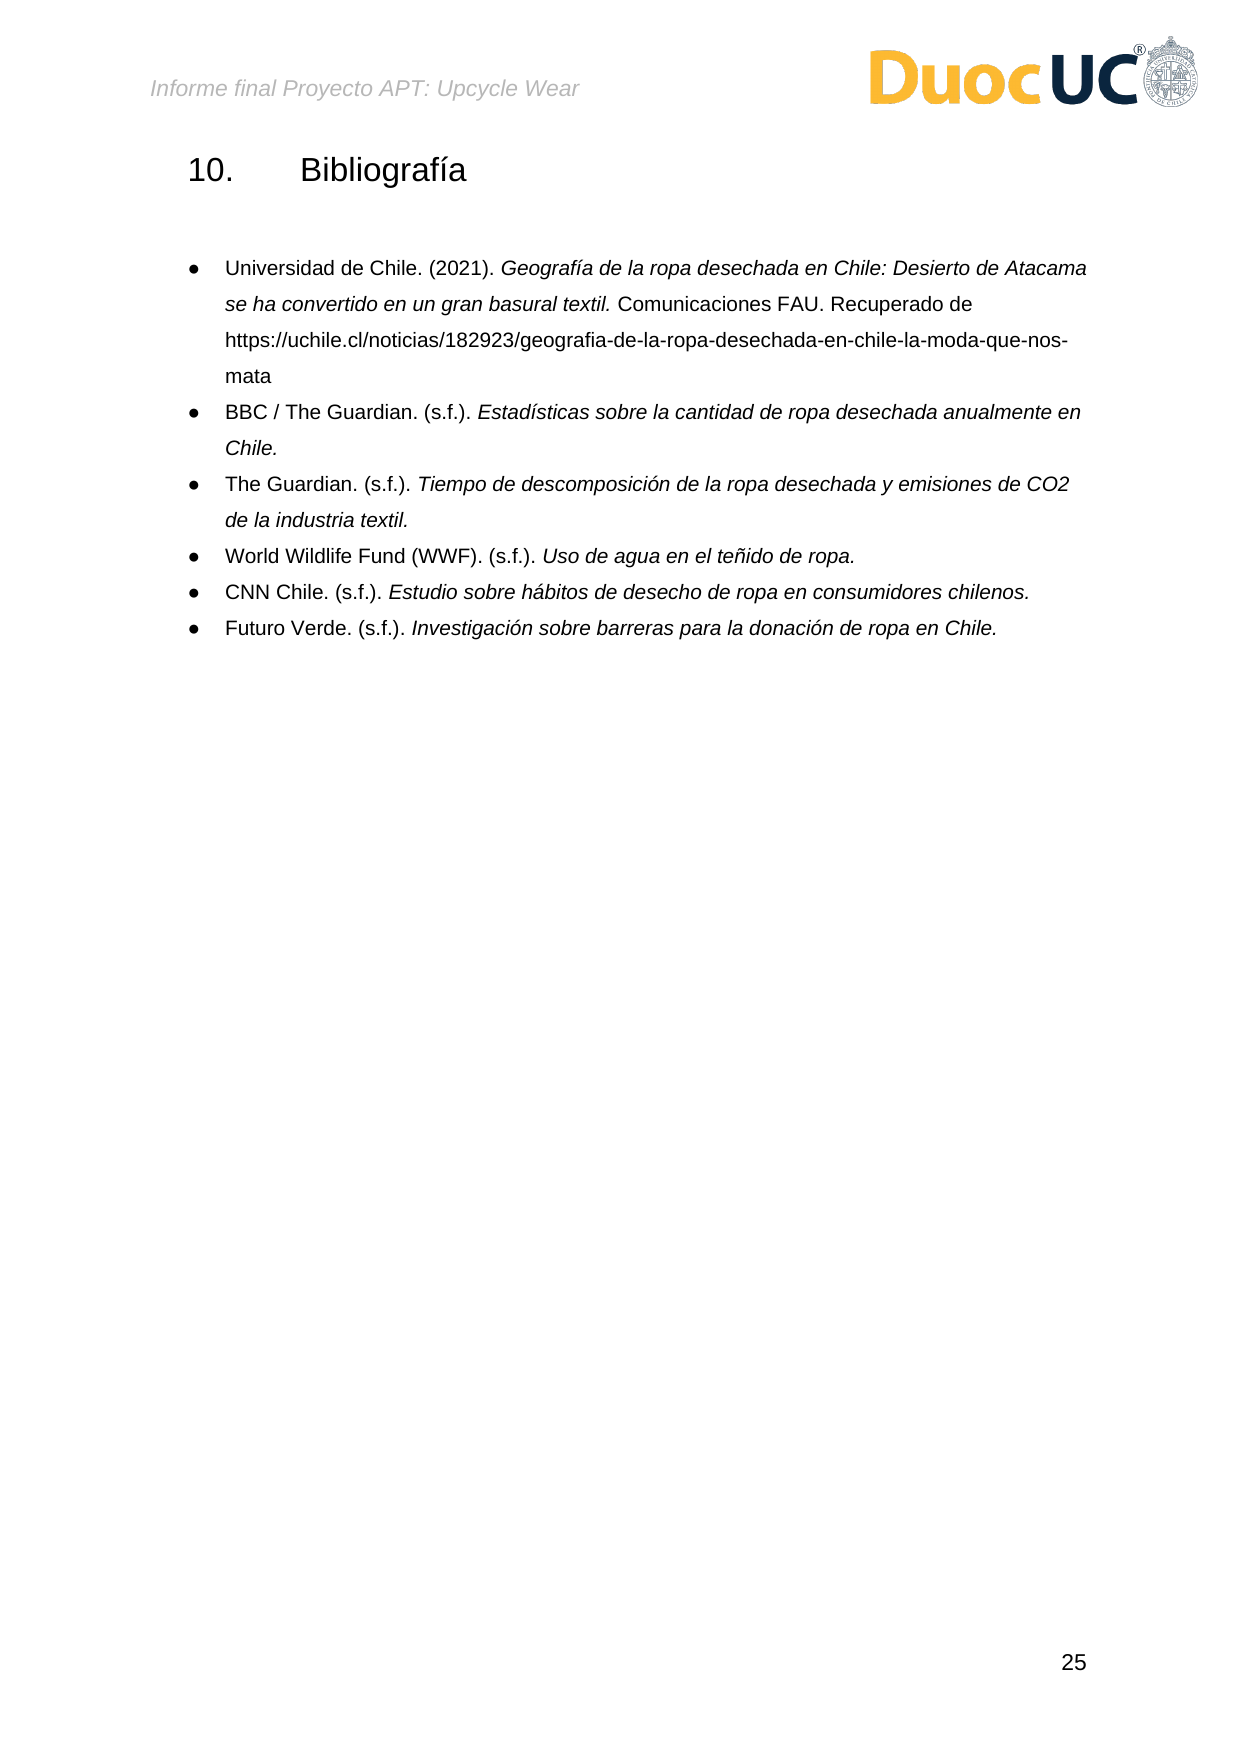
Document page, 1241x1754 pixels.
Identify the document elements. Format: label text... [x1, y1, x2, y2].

list CNN Chile. (s.f.). Estudio sobre hábitos de desecho de ropa en consumidores chilenos. [187, 579, 1090, 603]
subtitle Bibliografía [187, 150, 1090, 188]
list BBC / The Guardian. (s.f.). Estadísticas sobre la cantidad de ropa desechada anualmente en Chile. [187, 400, 1090, 460]
list World Wildlife Fund (WWF). (s.f.). Uso de agua en el teñido de ropa. [187, 543, 1090, 567]
list Futuro Verde. (s.f.). Investigación sobre barreras para la donación de ropa en Chile. [187, 615, 1090, 639]
list The Guardian. (s.f.). Tiempo de descomposición de la ropa desechada y emisiones de CO2 de la industria textil. [187, 472, 1090, 532]
picture [870, 36, 1198, 107]
list Universidad de Chile. (2021). Geografía de la ropa desechada en Chile: Desierto de Atacama se ha convertido en un gran basural textil. Comunicaciones FAU. Recuperado de https://uchile.cl/noticias/182923/geografia-de-la-ropa-desechada-en-chile-la-moda-que-nos-mata [187, 256, 1090, 388]
